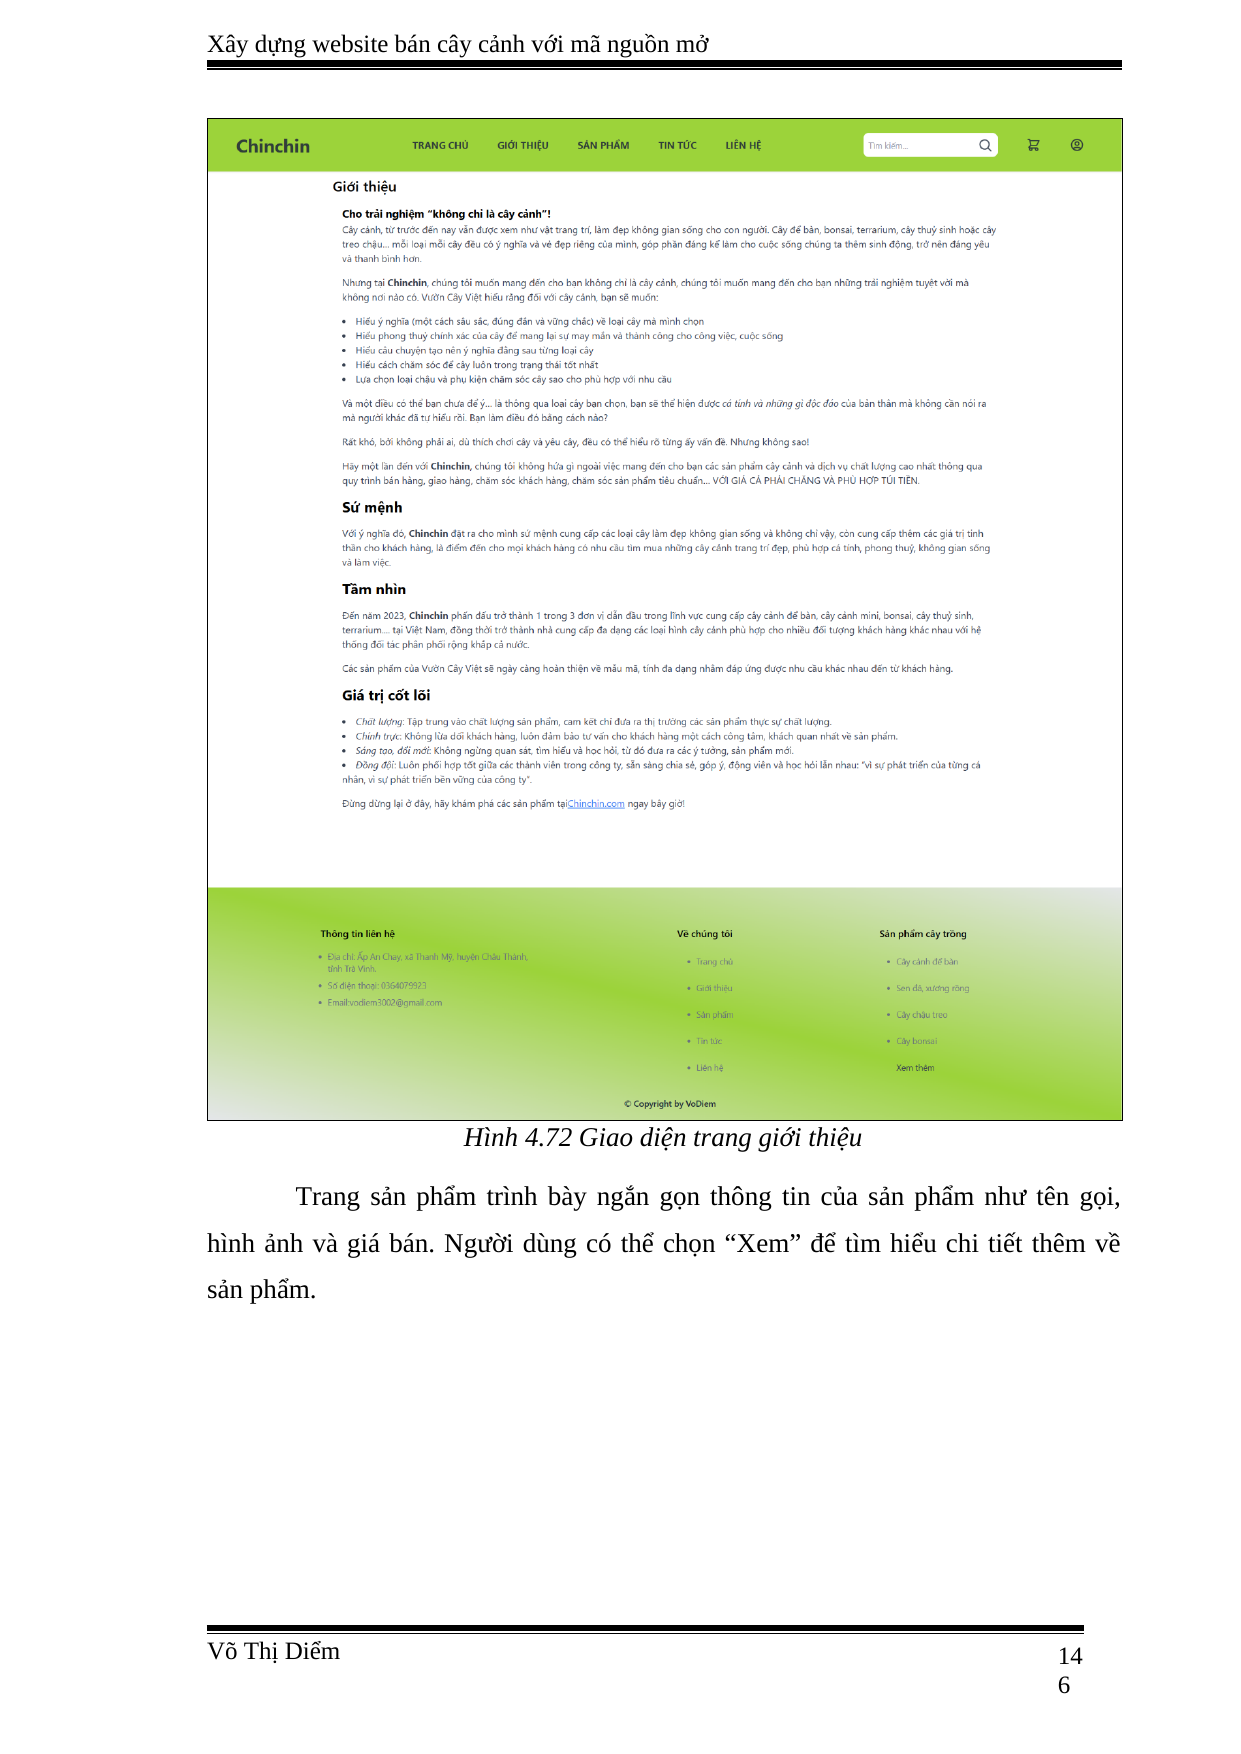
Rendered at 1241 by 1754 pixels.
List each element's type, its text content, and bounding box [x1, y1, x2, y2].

picture [208, 119, 1122, 1120]
text Trang sản phẩm trình bày ngắn gọn thông tin của sản phẩm như tên gọi, hình ảnh và giá bán. Người dùng có thể chọn “Xem” để tìm hiểu chi tiết thêm về sản phẩm. [207, 1180, 1122, 1304]
